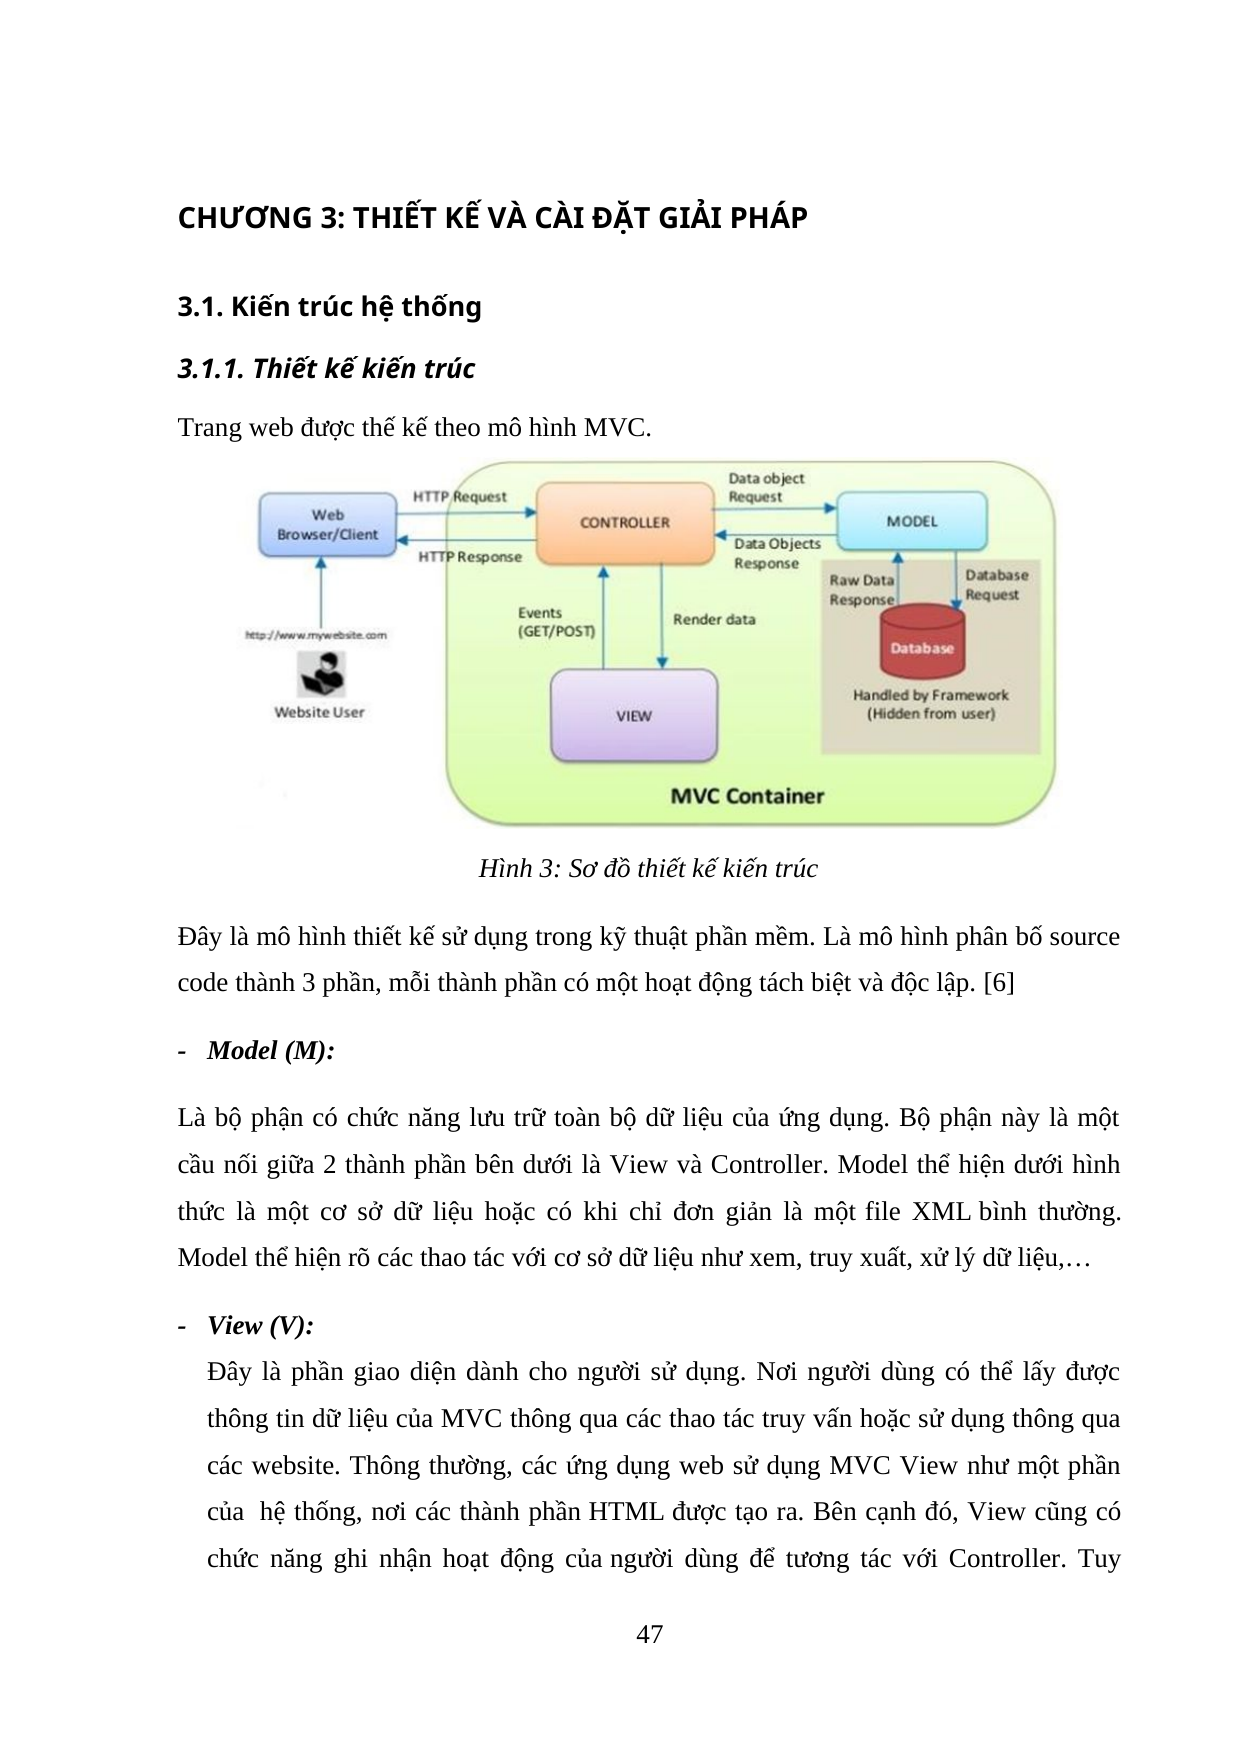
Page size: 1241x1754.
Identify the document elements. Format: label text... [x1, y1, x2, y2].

text Đây là mô hình thiết kế sử dụng trong kỹ thuật phần mềm. Là mô hình phân bố source code thành 3 phần, mỗi thành phần có một hoạt động tách biệt và độc lập. [177, 919, 1122, 997]
list Model (M): [177, 1034, 1122, 1065]
subtitle CHƯƠNG 3: THIẾT KẾ VÀ CÀI ĐẶT GIẢI PHÁP [177, 198, 1122, 237]
text Trang web được thế kế theo mô hình MVC. [177, 411, 1122, 442]
picture [236, 457, 1063, 829]
list View (V): [177, 1309, 1122, 1340]
text Là bộ phận có chức năng lưu trữ toàn bộ dữ liệu của ứng dụng. Bộ phận này là một cầu nối giữa 2 thành phần bên dưới là View và Controller. Model thể hiện dưới hình thức là một cơ sở dữ liệu hoặc có khi chỉ đơn giản là một file XML bình thường. Model thể hiện rõ các thao tác với cơ sở dữ liệu như xem, truy xuất, xử lý dữ liệu,… [177, 1101, 1122, 1272]
subtitle 3.1.1. Thiết kế kiến trúc [177, 349, 1122, 386]
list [207, 1355, 1122, 1573]
subtitle 3.1. Kiến trúc hệ thống [177, 287, 1122, 324]
text Hình 3: Sơ đồ thiết kế kiến trúc [177, 852, 1122, 883]
